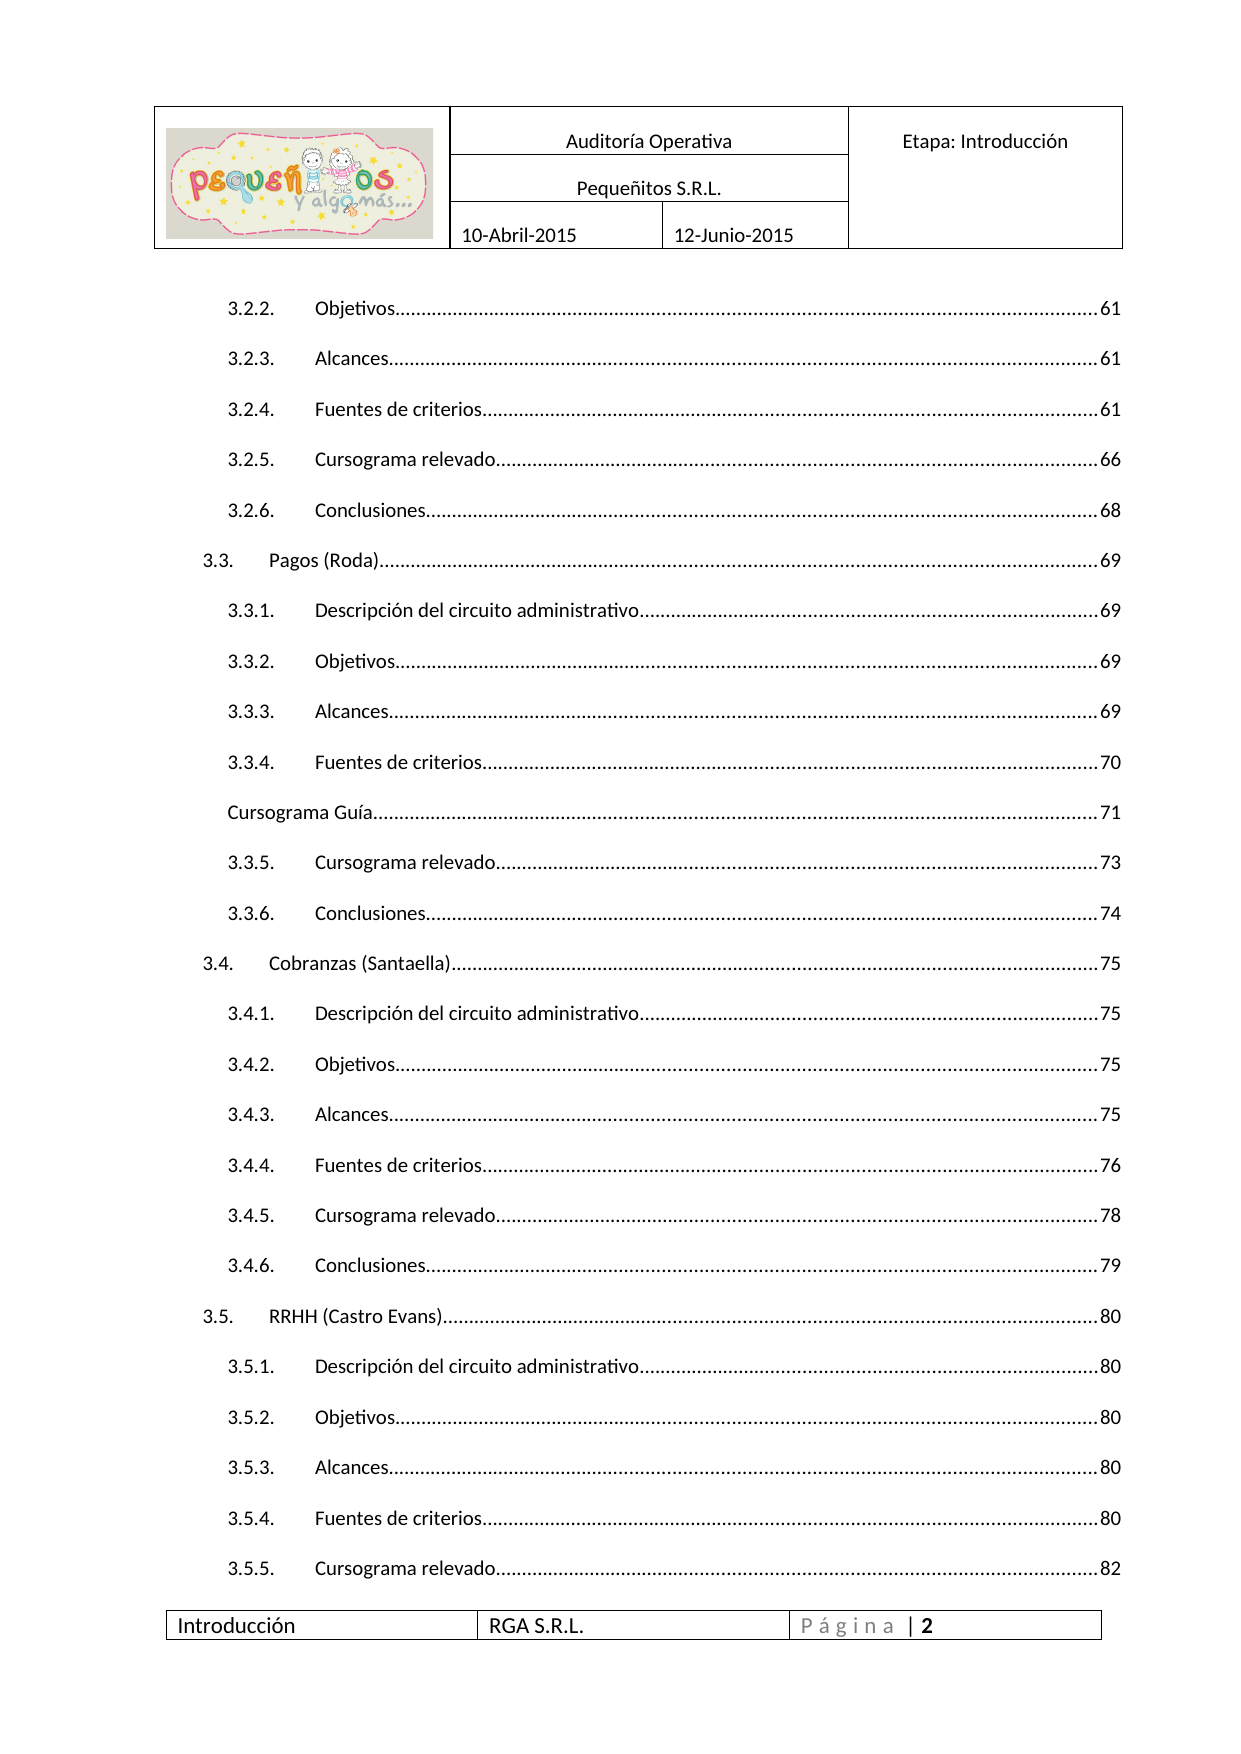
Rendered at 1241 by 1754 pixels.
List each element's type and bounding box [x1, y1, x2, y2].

picture [166, 128, 434, 239]
